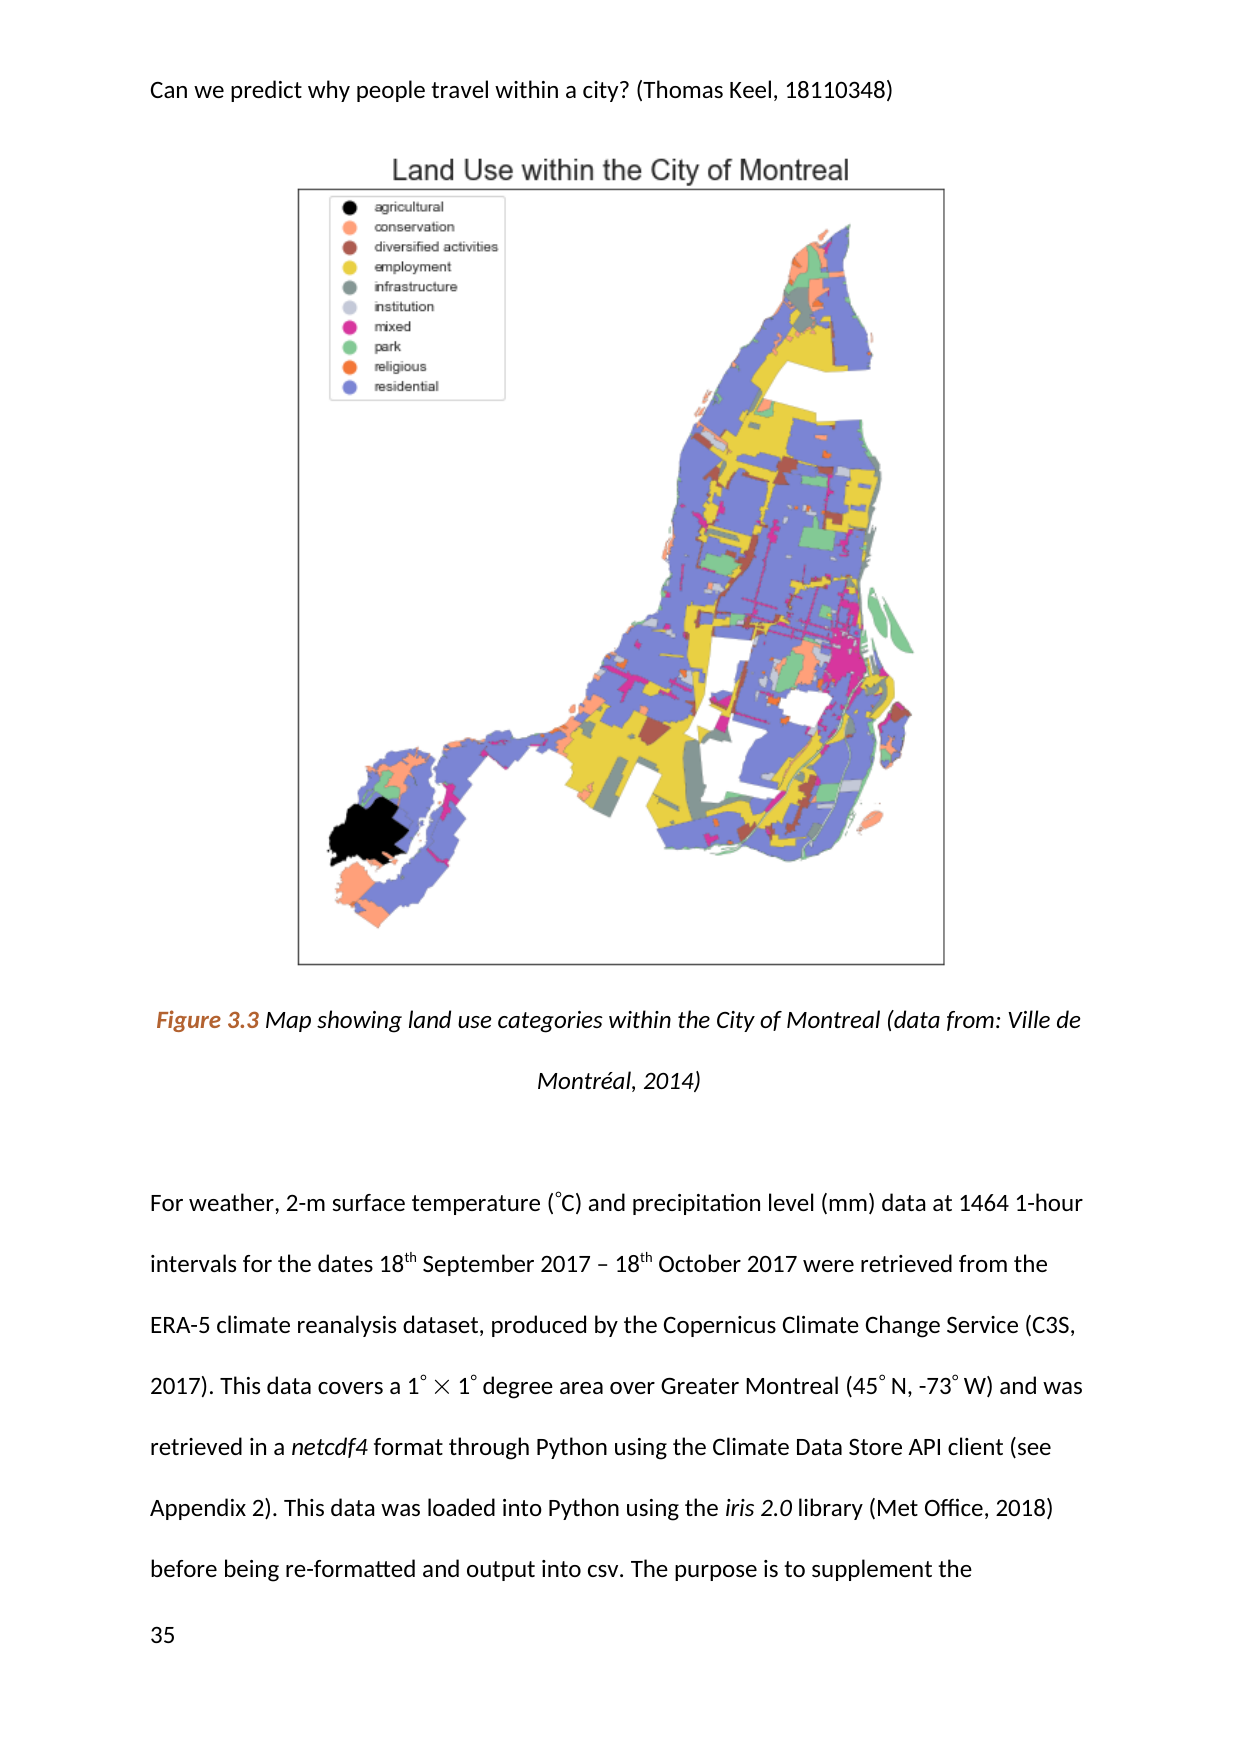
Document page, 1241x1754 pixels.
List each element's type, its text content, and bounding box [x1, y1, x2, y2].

picture [288, 150, 952, 974]
text Figure 3.3 Map showing land use categories within the City of Montreal (data from: Ville de Montréal, 2014) [150, 1004, 1090, 1096]
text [150, 1187, 1090, 1584]
